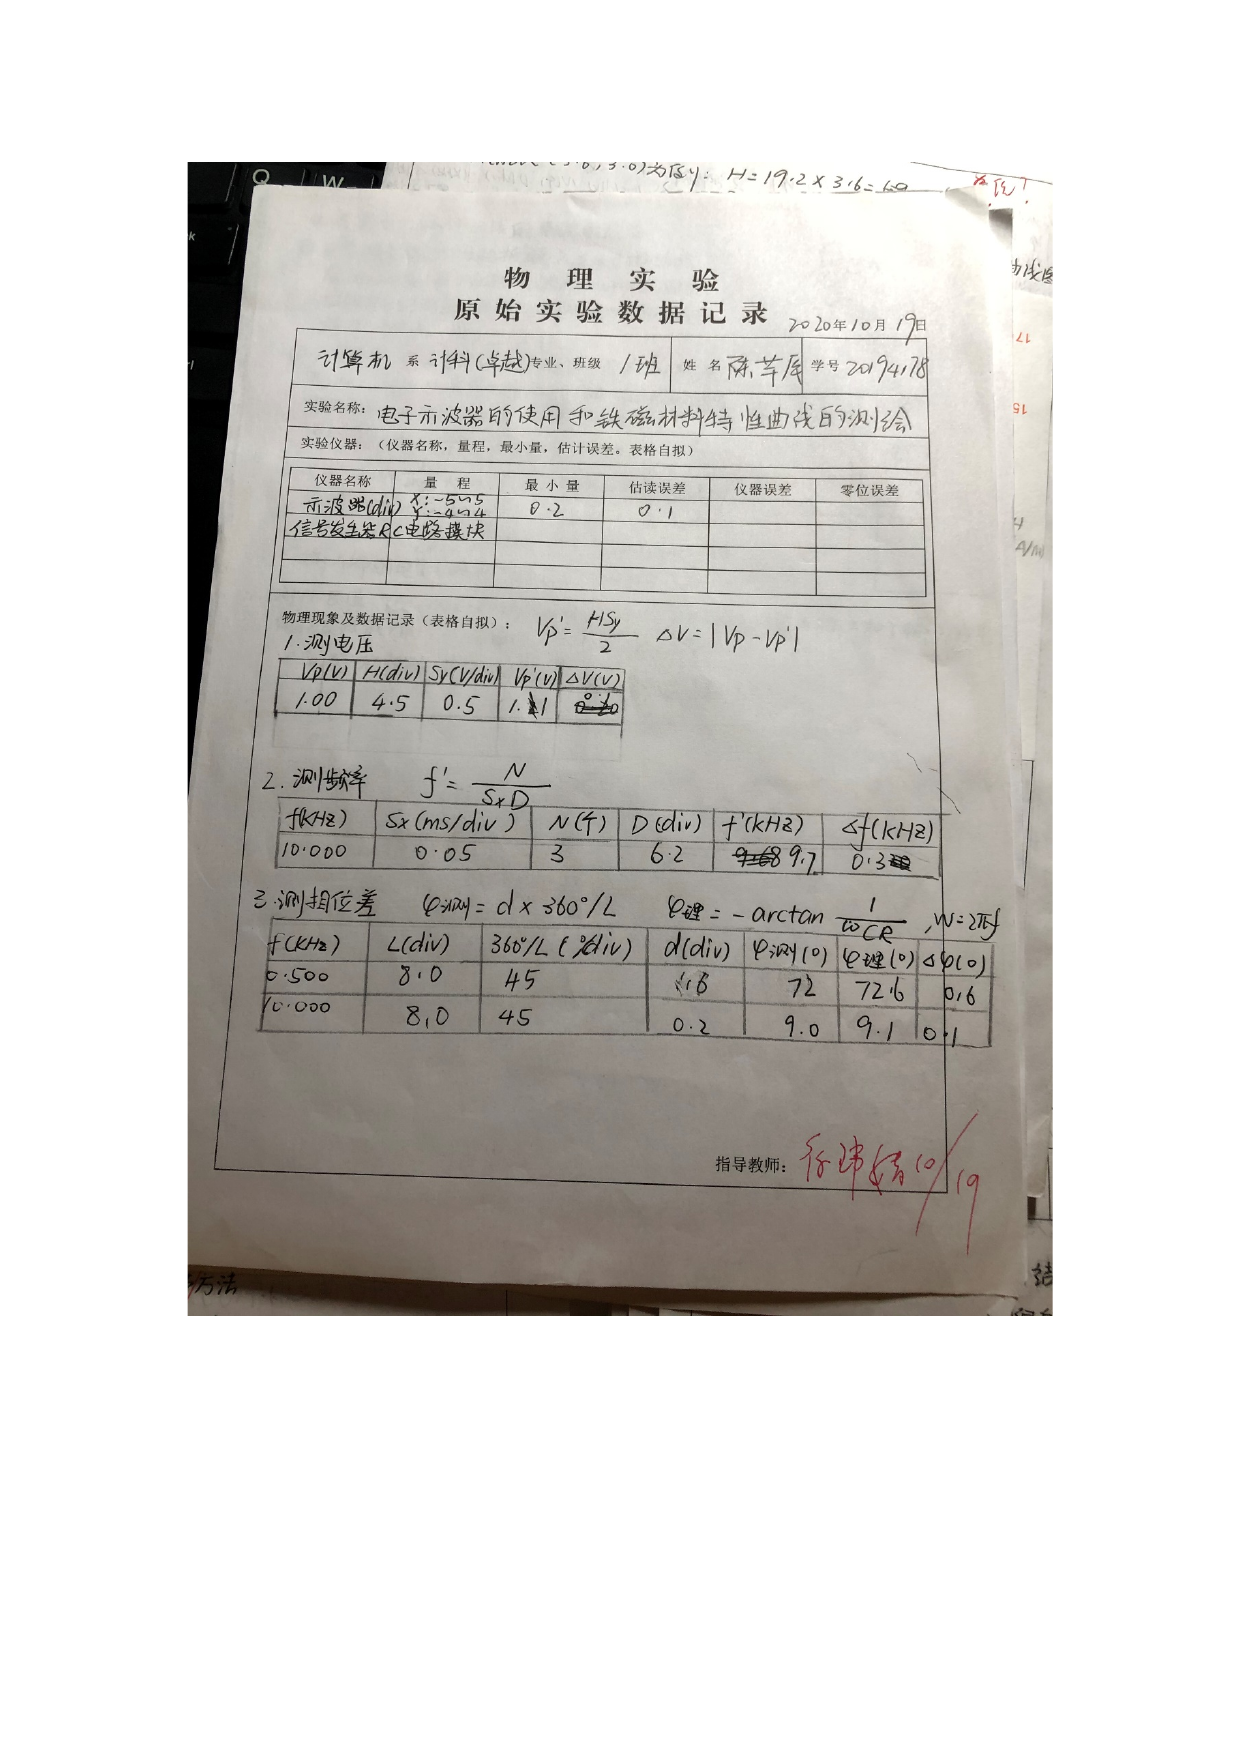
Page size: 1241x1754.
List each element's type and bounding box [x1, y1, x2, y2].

picture [187, 162, 1053, 1316]
